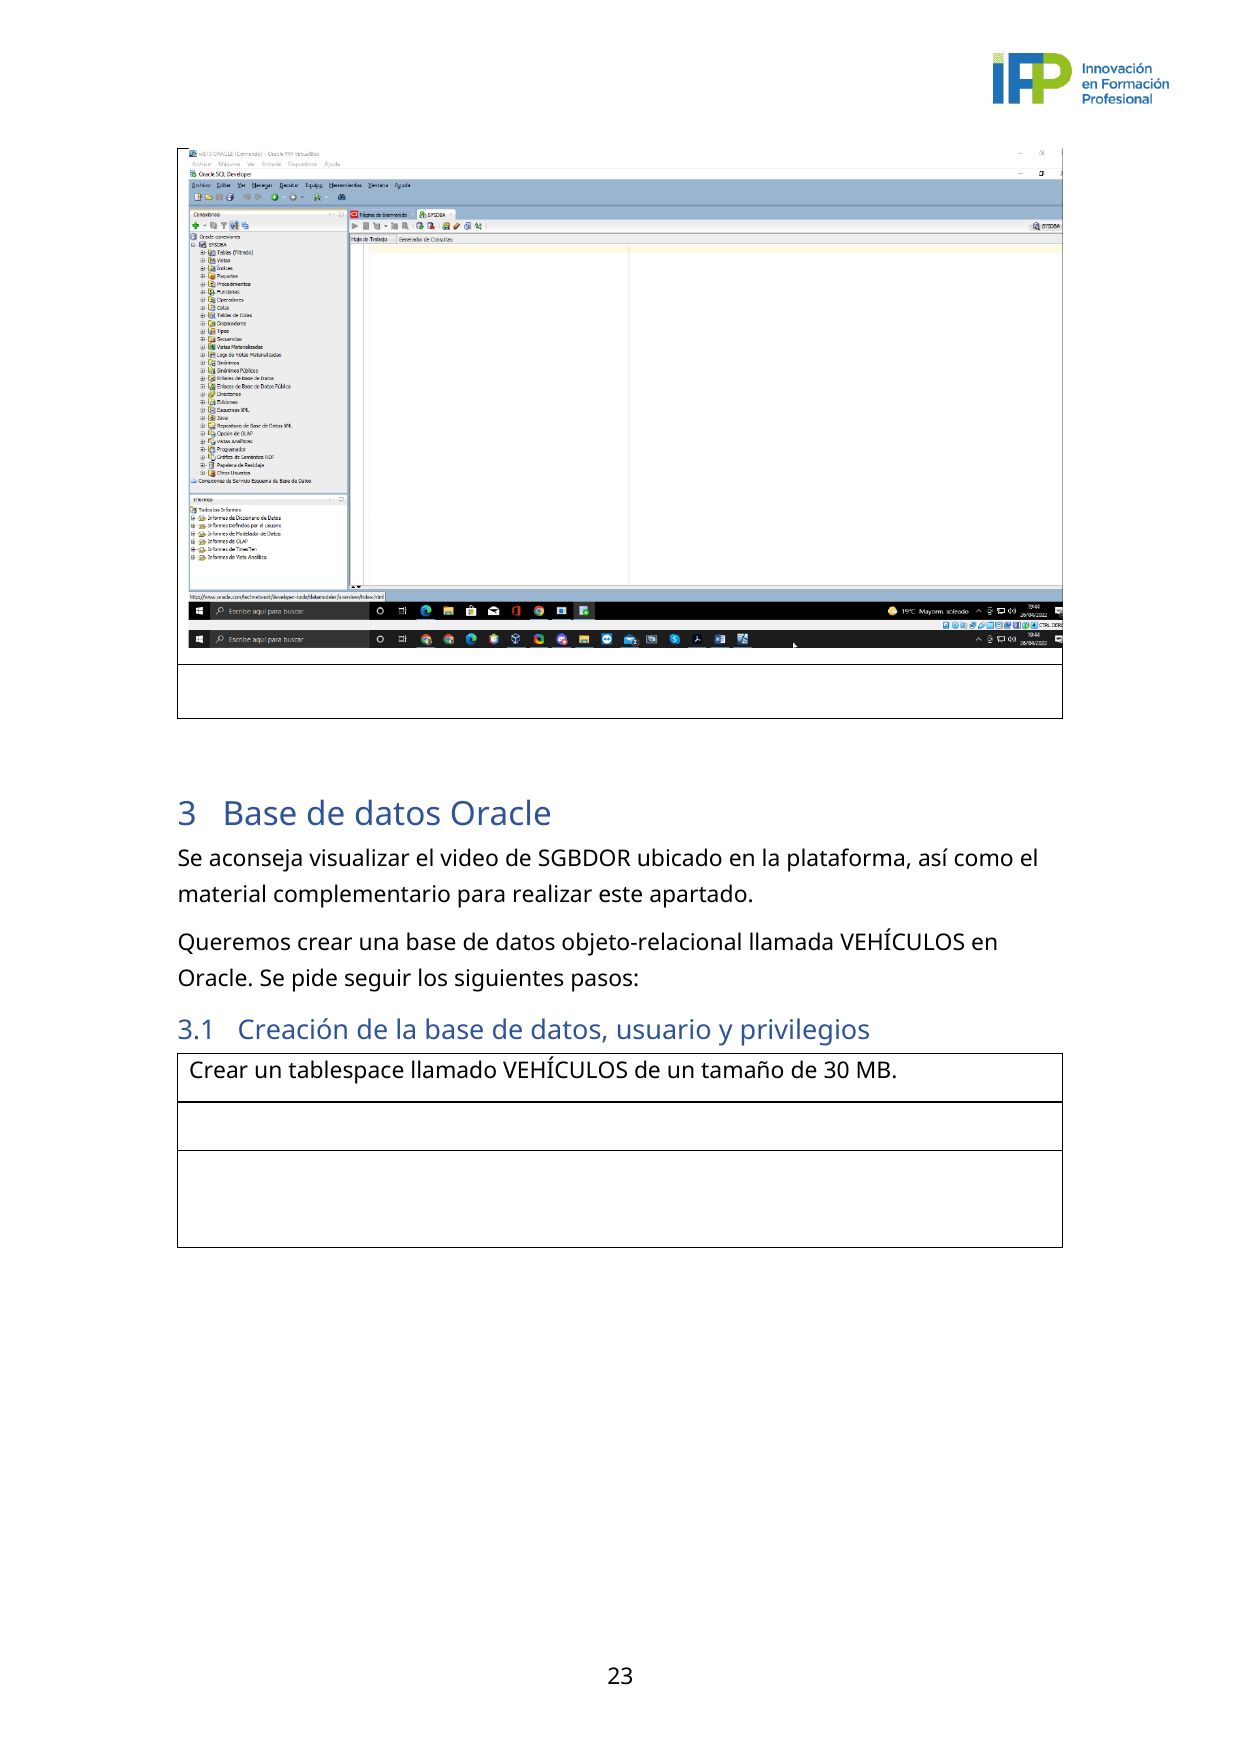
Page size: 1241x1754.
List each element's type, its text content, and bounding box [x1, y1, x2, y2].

text Queremos crear una base de datos objeto-relacional llamada VEHÍCULOS en Oracle. Se pide seguir los siguientes pasos: [177, 926, 1063, 993]
table_cell [178, 665, 1062, 718]
text Se aconseja visualizar el video de SGBDOR ubicado en la plataforma, así como el material complementario para realizar este apartado. [177, 842, 1063, 909]
picture [990, 53, 1172, 104]
table_cell [178, 1151, 1062, 1247]
table_header Crear un tablespace llamado VEHÍCULOS de un tamaño de 30 MB. [178, 1054, 1062, 1101]
table_cell Al modificar el rol a SYSDBA la prueba de conexión es satisfactoria [178, 149, 1062, 663]
subtitle Creación de la base de datos, usuario y privilegios [177, 1010, 1063, 1047]
picture [188, 148, 1063, 648]
table_cell [178, 1103, 1062, 1150]
subtitle Base de datos Oracle [177, 789, 1063, 835]
